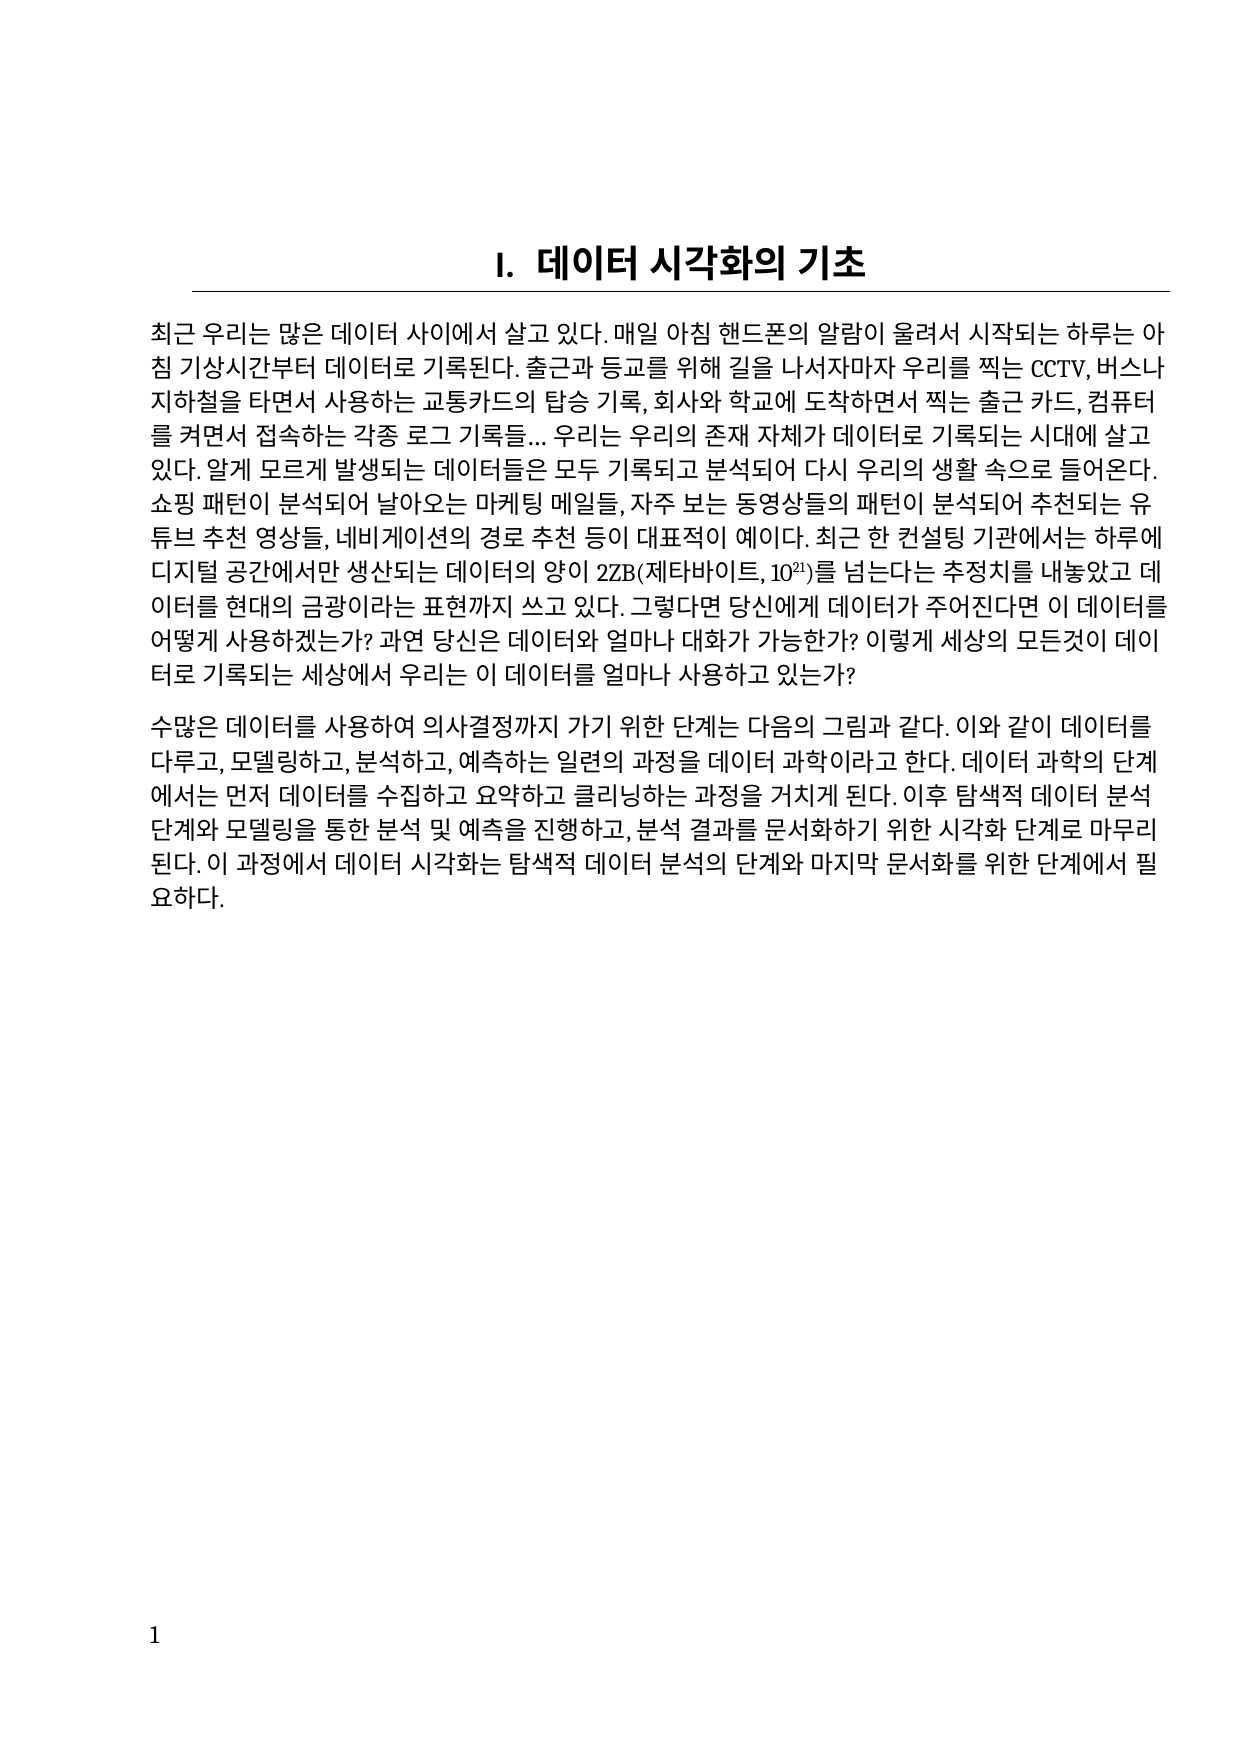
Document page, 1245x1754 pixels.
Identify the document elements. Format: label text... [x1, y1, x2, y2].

text 수많은 데이터를 사용하여 의사결정까지 가기 위한 단계는 다음의 그림과 같다. 이와 같이 데이터를 다루고, 모델링하고, 분석하고, 예측하는 일련의 과정을 데이터 과학이라고 한다. 데이터 과학의 단계에서는 먼저 데이터를 수집하고 요약하고 클리닝하는 과정을 거치게 된다. 이후 탐색적 데이터 분석 단계와 모델링을 통한 분석 및 예측을 진행하고, 분석 결과를 문서화하기 위한 시각화 단계로 마무리 된다. 이 과정에서 데이터 시각화는 탐색적 데이터 분석의 단계와 마지막 문서화를 위한 단계에서 필요하다. [150, 710, 1170, 914]
title 데이터 시각화의 기초 [192, 237, 1170, 291]
text 최근 우리는 많은 데이터 사이에서 살고 있다. 매일 아침 핸드폰의 알람이 울려서 시작되는 하루는 아침 기상시간부터 데이터로 기록된다. 출근과 등교를 위해 길을 나서자마자 우리를 찍는 CCTV, 버스나 지하철을 타면서 사용하는 교통카드의 탑승 기록, 회사와 학교에 도착하면서 찍는 출근 카드, 컴퓨터를 켜면서 접속하는 각종 로그 기록들… 우리는 우리의 존재 자체가 데이터로 기록되는 시대에 살고 있다. 알게 모르게 발생되는 데이터들은 모두 기록되고 분석되어 다시 우리의 생활 속으로 들어온다. 쇼핑 패턴이 분석되어 날아오는 마케팅 메일들, 자주 보는 동영상들의 패턴이 분석되어 추천되는 유튜브 추천 영상들, 네비게이션의 경로 추천 등이 대표적이 예이다. 최근 한 컨설팅 기관에서는 하루에 디지털 공간에서만 생산되는 데이터의 양이 2ZB(제타바이트, 1021)를 넘는다는 추정치를 내놓았고 데이터를 현대의 금광이라는 표현까지 쓰고 있다. 그렇다면 당신에게 데이터가 주어진다면 이 데이터를 어떻게 사용하겠는가? 과연 당신은 데이터와 얼마나 대화가 가능한가? 이렇게 세상의 모든것이 데이터로 기록되는 세상에서 우리는 이 데이터를 얼마나 사용하고 있는가? [150, 317, 1170, 691]
